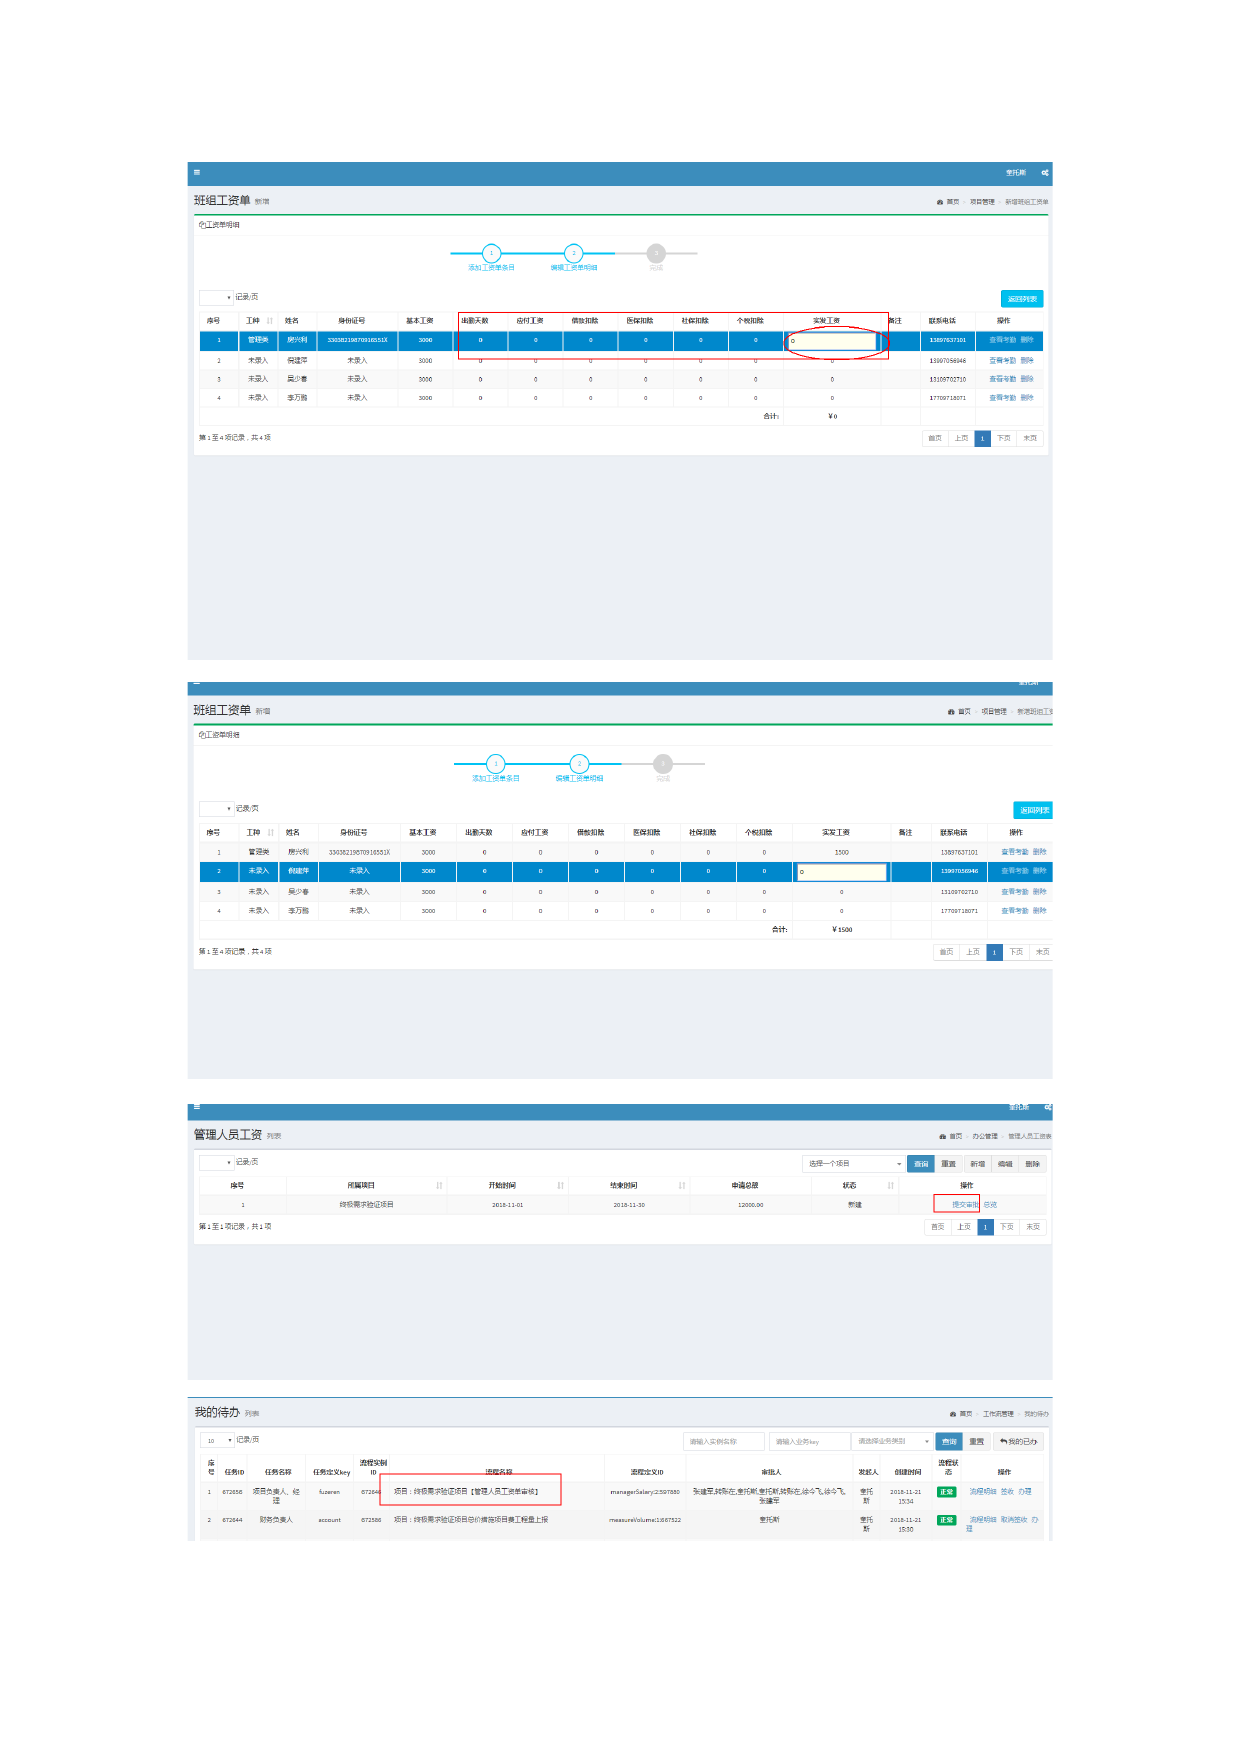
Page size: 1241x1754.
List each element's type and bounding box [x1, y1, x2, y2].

picture [187, 682, 1053, 1079]
picture [187, 1397, 1053, 1541]
picture [187, 162, 1053, 660]
picture [1034, 868, 1045, 873]
picture [1033, 808, 1049, 813]
picture [187, 1104, 1053, 1380]
